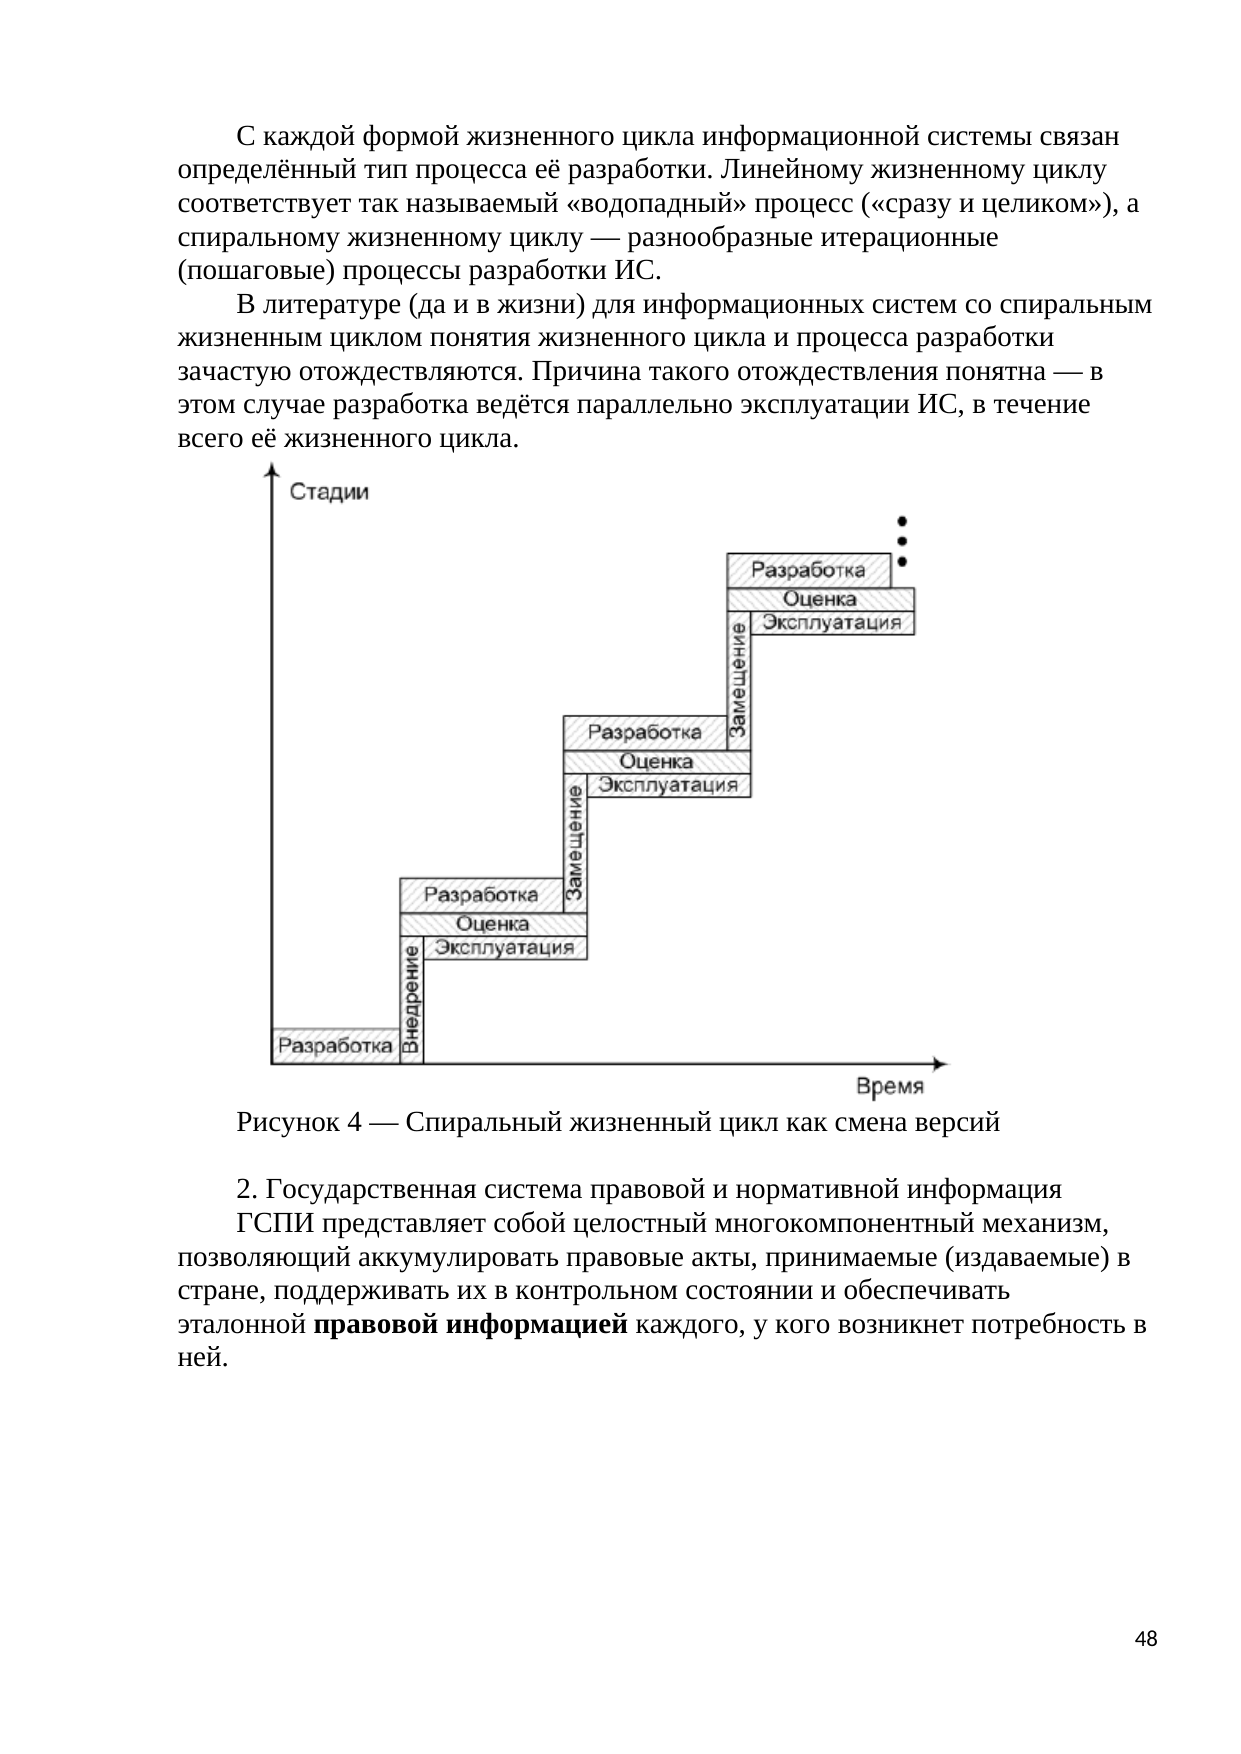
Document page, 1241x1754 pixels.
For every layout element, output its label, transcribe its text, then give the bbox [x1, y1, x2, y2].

text 2. Государственная система правовой и нормативной информация [177, 1172, 1158, 1205]
text Рисунок 4 — Спиральный жизненный цикл как смена версий [177, 1104, 1158, 1138]
text ГСПИ представляет собой целостный многокомпонентный механизм, позволяющий аккумулировать правовые акты, принимаемые (издаваемые) в стране, поддерживать их в контрольном состоянии и обеспечивать эталонной правовой информацией каждого, у кого возникнет потребность в ней. [177, 1205, 1158, 1373]
text В литературе (да и в жизни) для информационных систем со спиральным жизненным циклом понятия жизненного цикла и процесса разработки зачастую отождествляются. Причина такого отождествления понятна — в этом случае разработка ведётся параллельно эксплуатации ИС, в течение всего её жизненного цикла. [177, 286, 1158, 453]
text С каждой формой жизненного цикла информационной системы связан определённый тип процесса её разработки. Линейному жизненному циклу соответствует так называемый «водопадный» процесс («сразу и целиком»), а спиральному жизненному циклу — разнообразные итерационные (пошаговые) процессы разработки ИС. [177, 118, 1158, 286]
